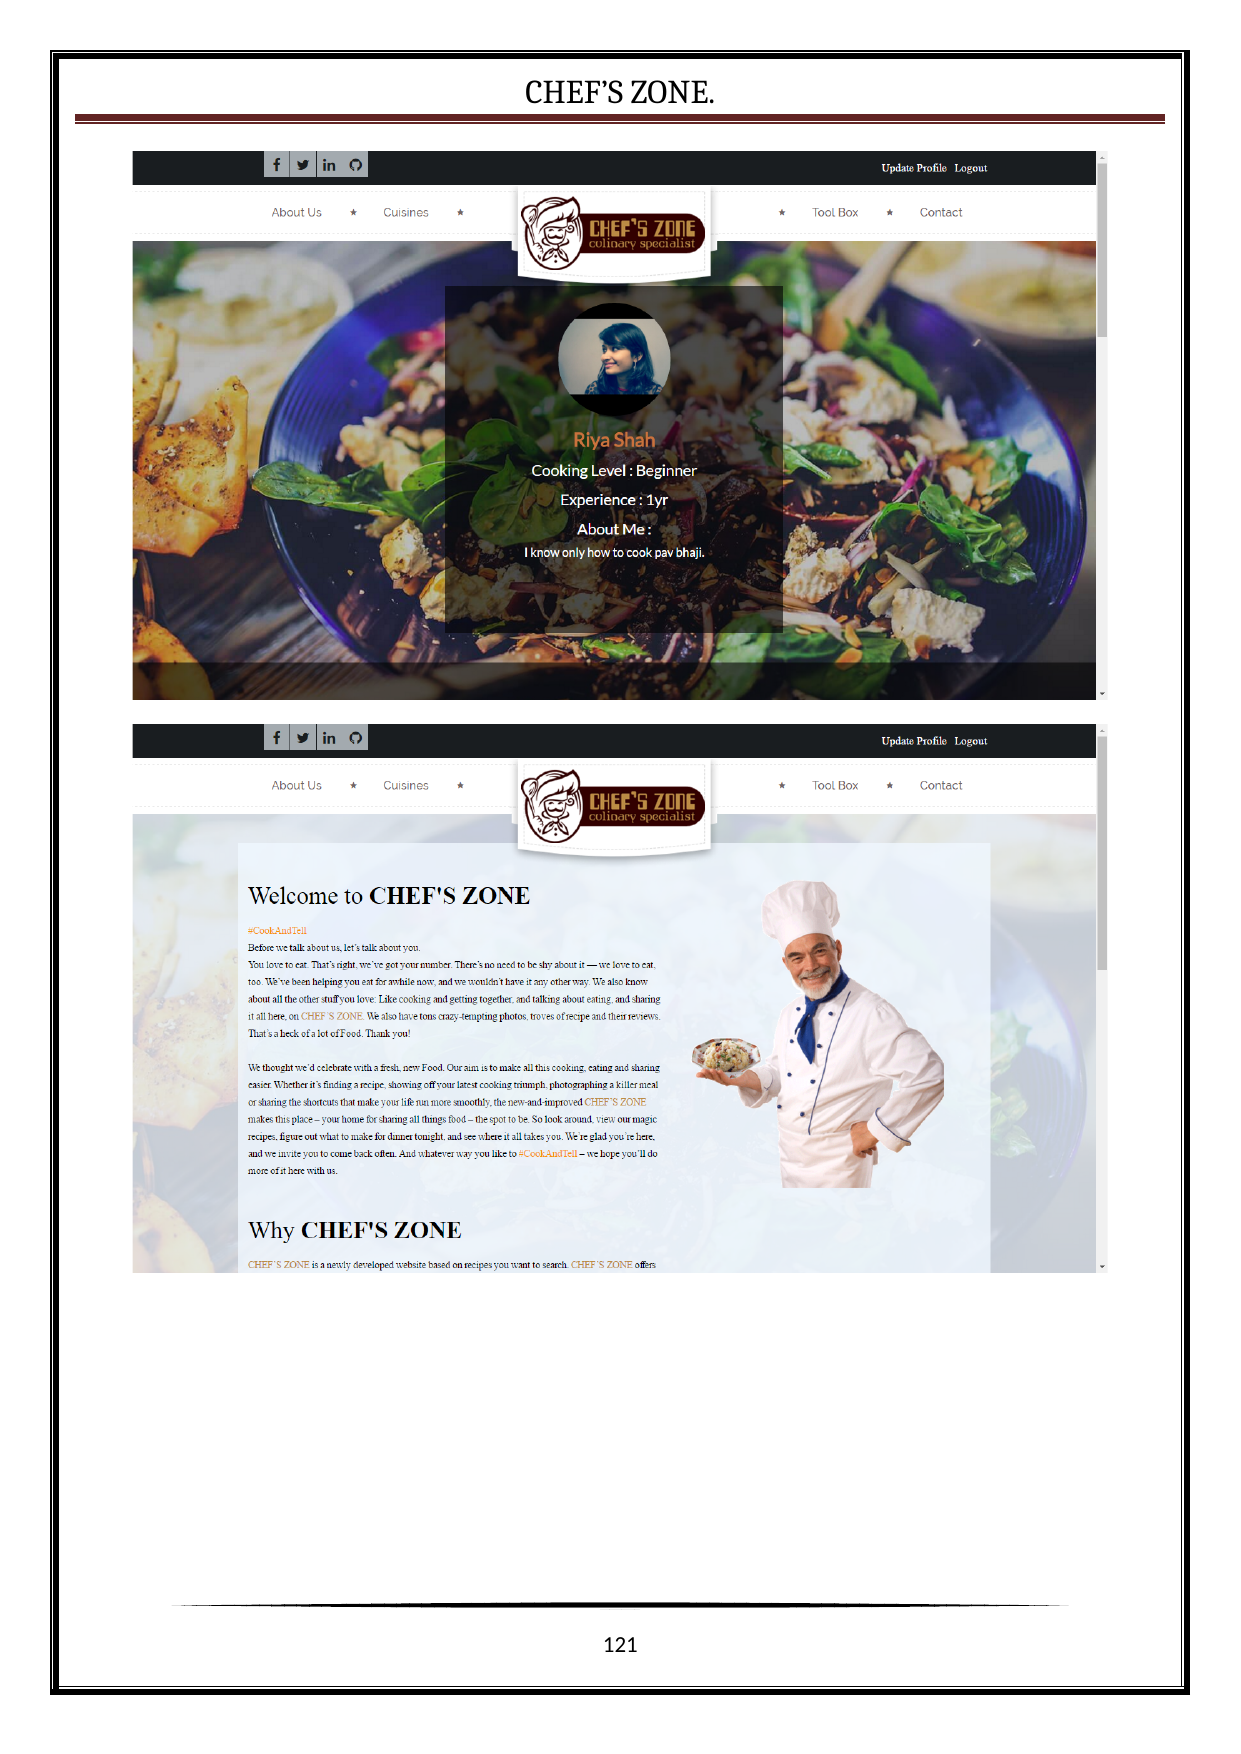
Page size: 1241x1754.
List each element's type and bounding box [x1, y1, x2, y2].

picture [132, 724, 1108, 1273]
picture [171, 1601, 1069, 1610]
picture [132, 151, 1108, 700]
